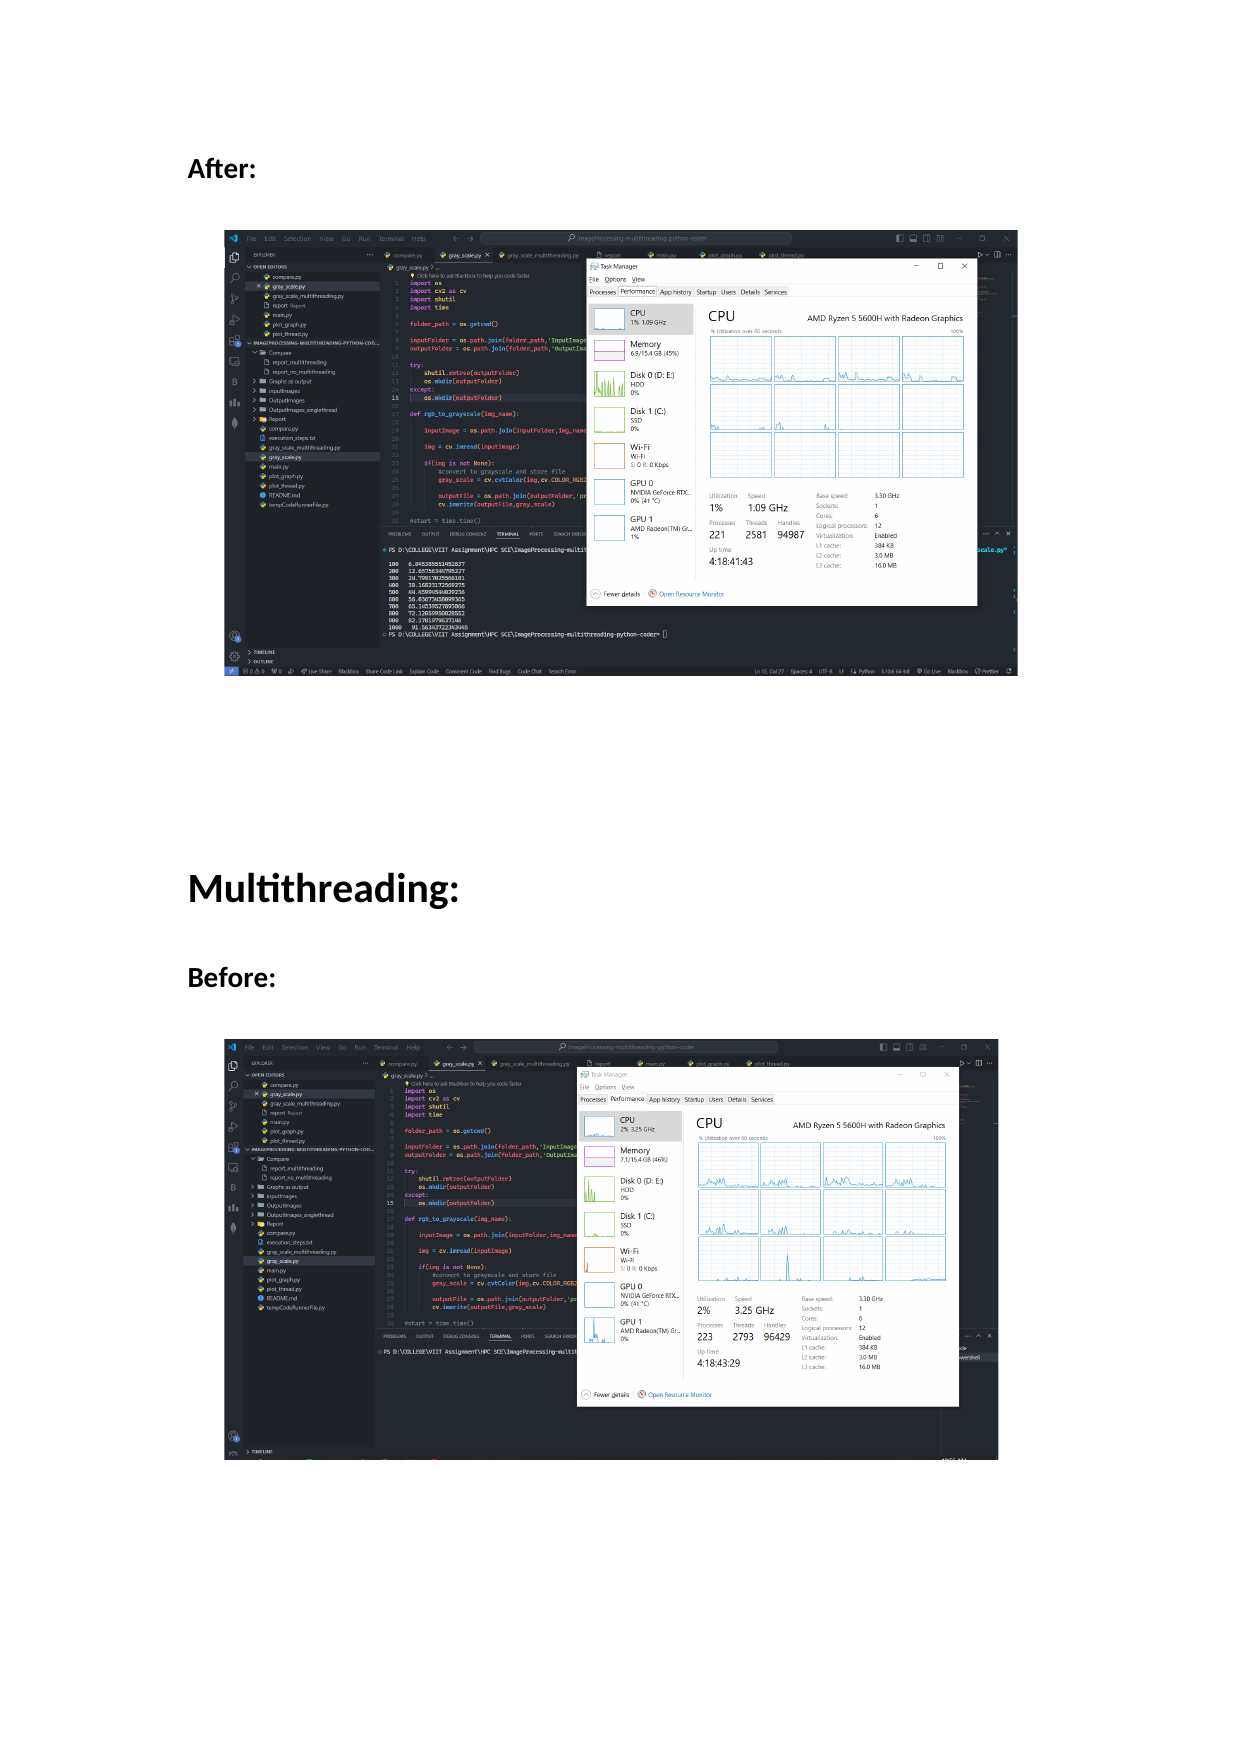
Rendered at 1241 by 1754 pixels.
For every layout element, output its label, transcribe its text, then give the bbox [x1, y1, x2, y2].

picture [224, 230, 1018, 676]
text Before: [187, 959, 1090, 995]
text After: [187, 150, 1090, 186]
picture [224, 1039, 999, 1460]
text Multithreading: [187, 862, 1090, 912]
